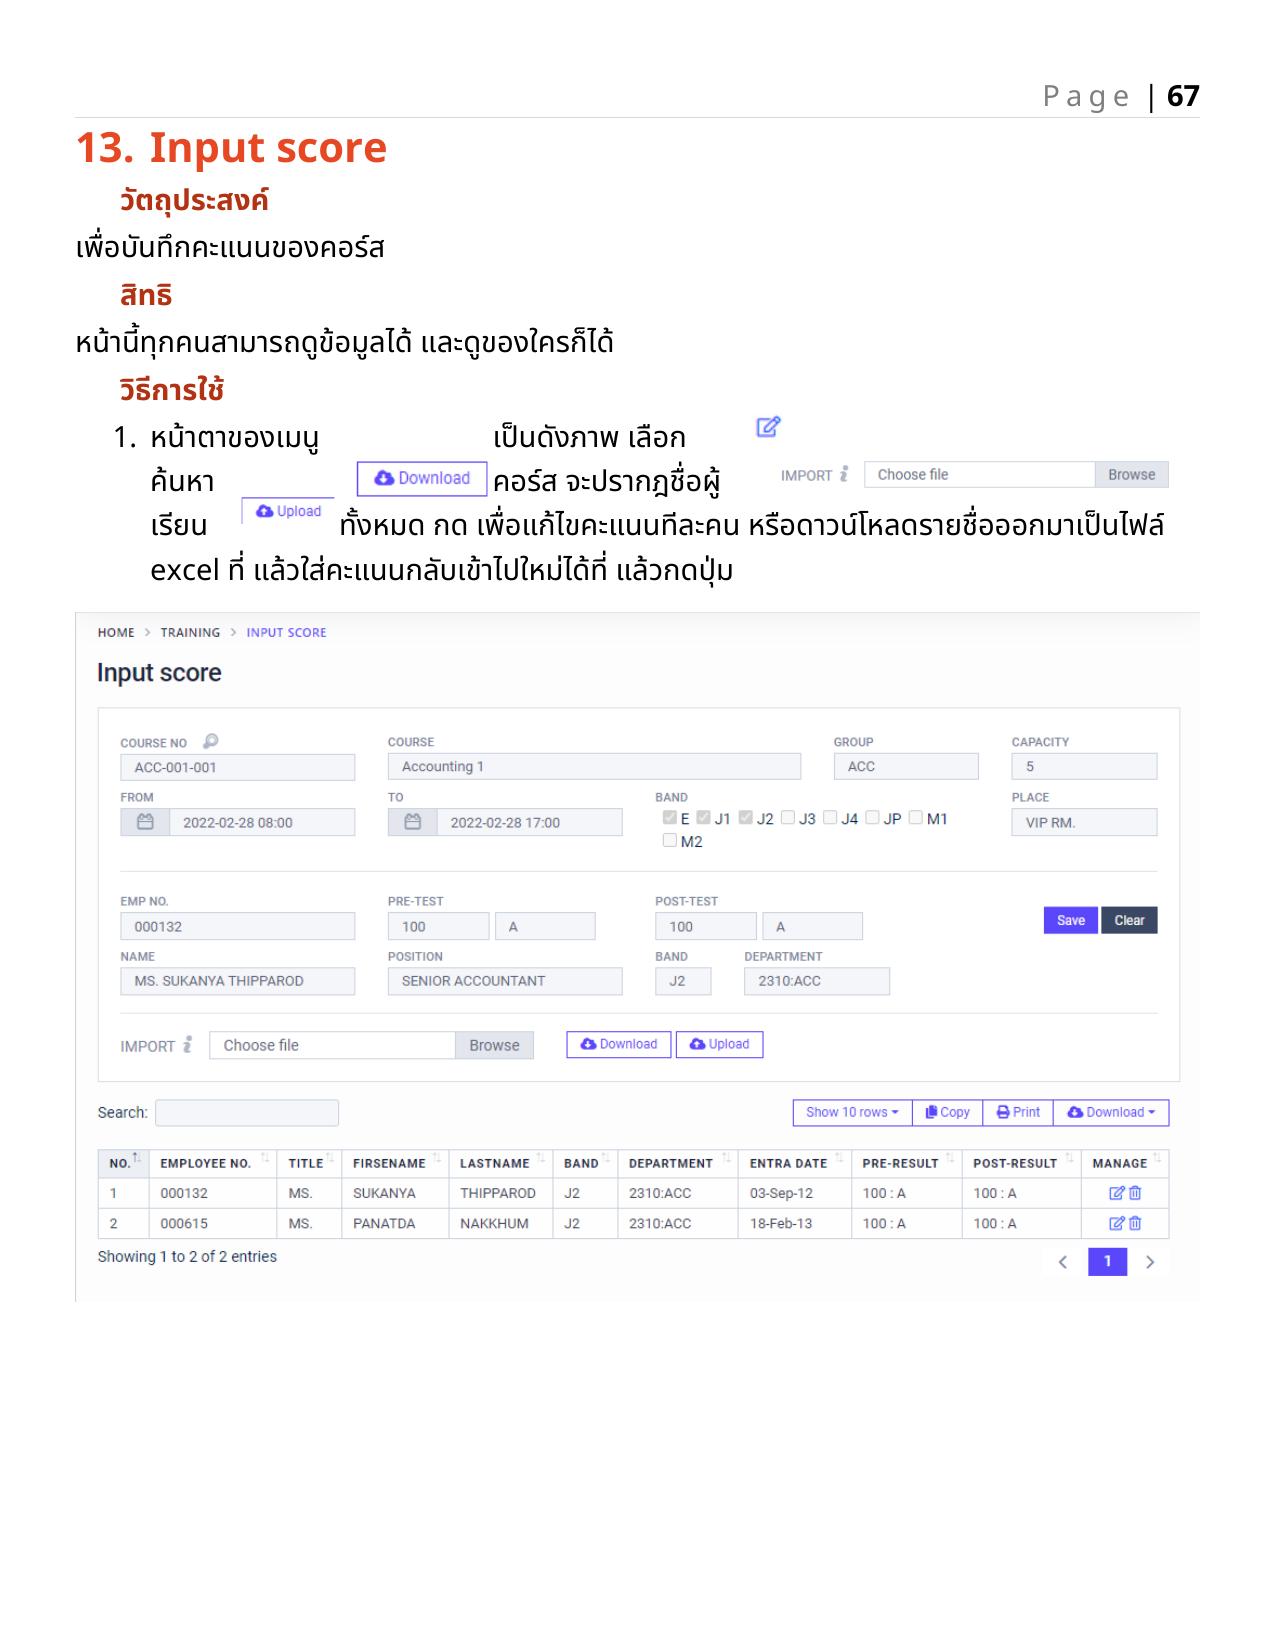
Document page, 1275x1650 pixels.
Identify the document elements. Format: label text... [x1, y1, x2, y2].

picture [753, 412, 784, 444]
subtitle วิธีการใช้ [120, 369, 1200, 413]
list หน้าตาของเมนูเป็นดังภาพ เลือกค้นหาคอร์ส จะปรากฎชื่อผู้เรียนทั้งหมด กด เพื่อแก้ไขคะแนนทีละคน หรือดาวน์โหลดรายชื่อออกมาเป็นไฟล์ excel ที่ แล้วใส่คะแนนกลับเข้าไปใหม่ได้ที่ แล้วกดปุ่ม [112, 417, 1200, 593]
picture [240, 495, 334, 524]
subtitle วัตถุประสงค์ [120, 179, 1200, 223]
subtitle Input score [75, 118, 1200, 174]
picture [775, 453, 1169, 491]
picture [353, 456, 488, 497]
subtitle สิทธิ [120, 274, 1200, 318]
text เพื่อบันทึกคะแนนของคอร์ส [75, 227, 1200, 271]
picture [75, 612, 1200, 1302]
text หน้านี้ทุกคนสามารถดูข้อมูลได้ และดูของใครก็ได้ [75, 322, 1200, 366]
